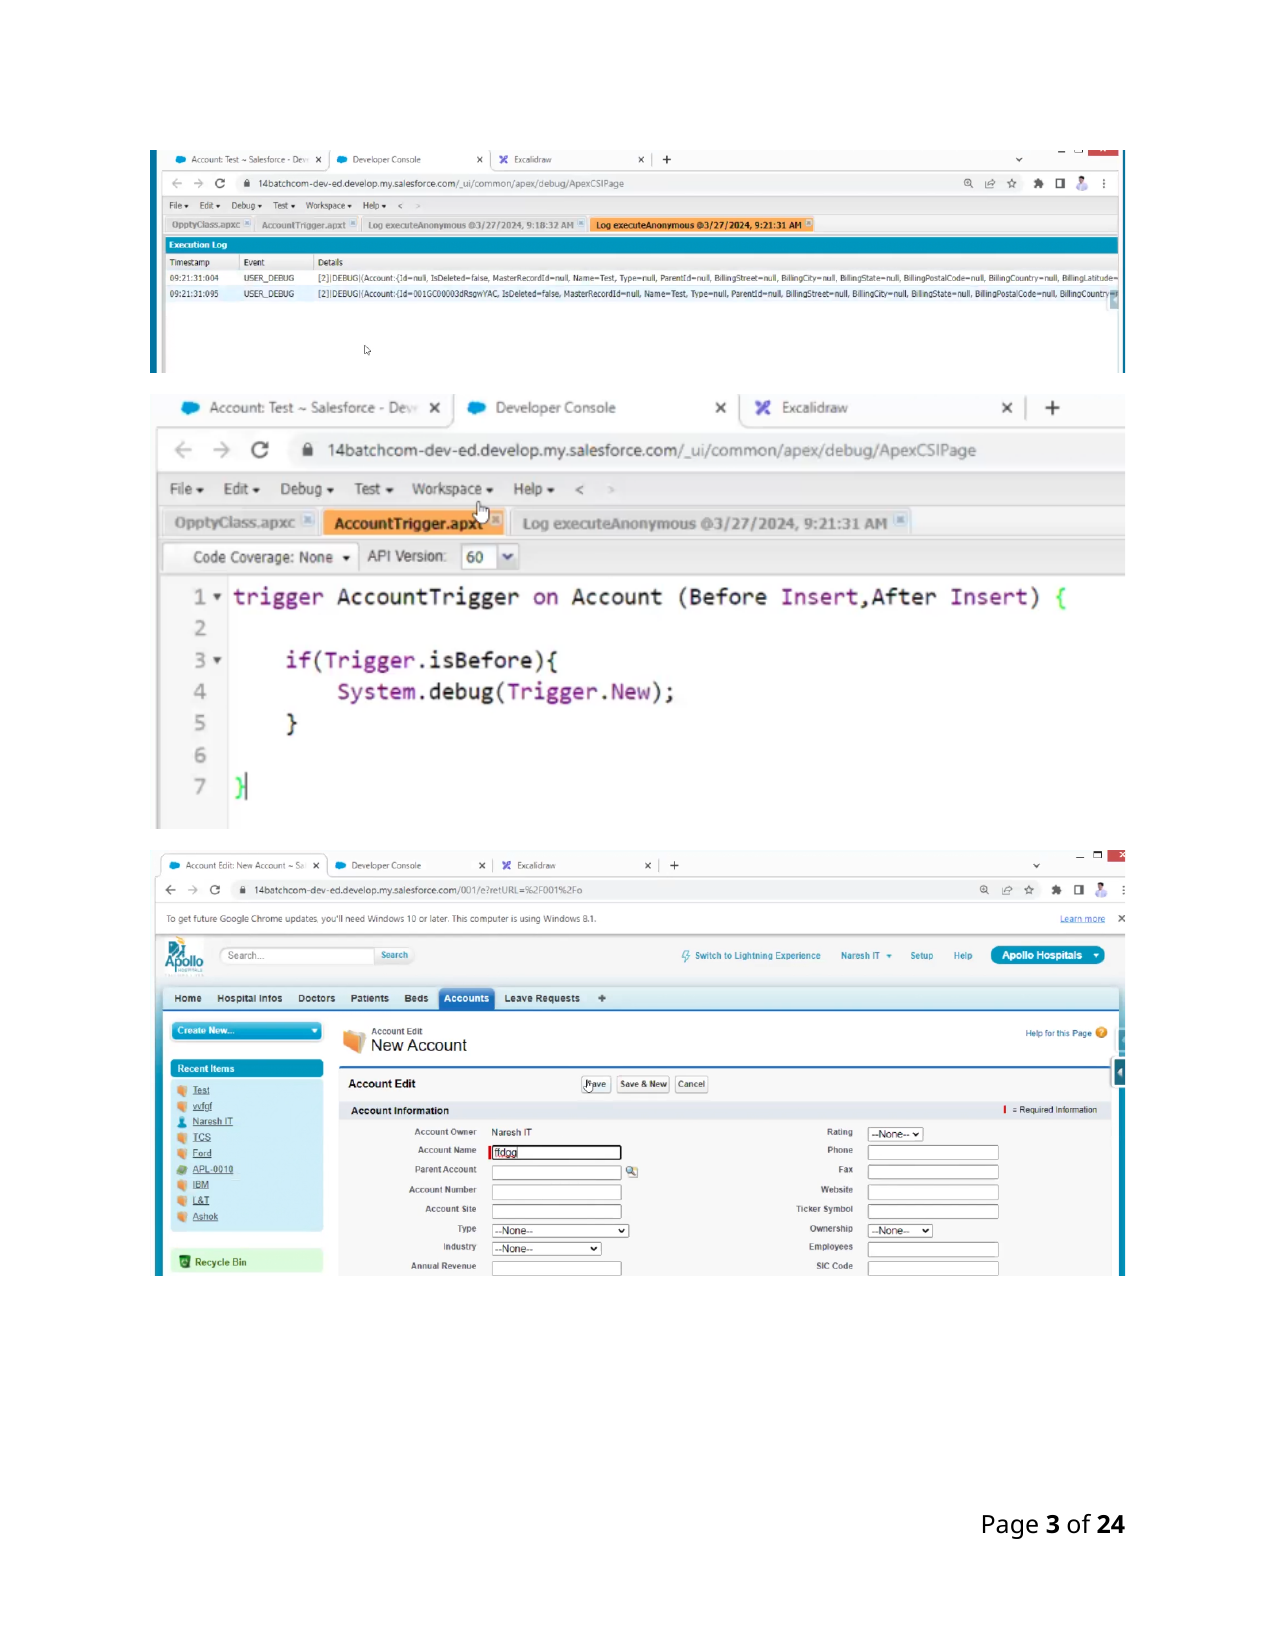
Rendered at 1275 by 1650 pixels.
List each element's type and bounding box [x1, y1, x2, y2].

picture [150, 850, 1125, 1276]
picture [157, 150, 1123, 373]
picture [150, 394, 1125, 829]
